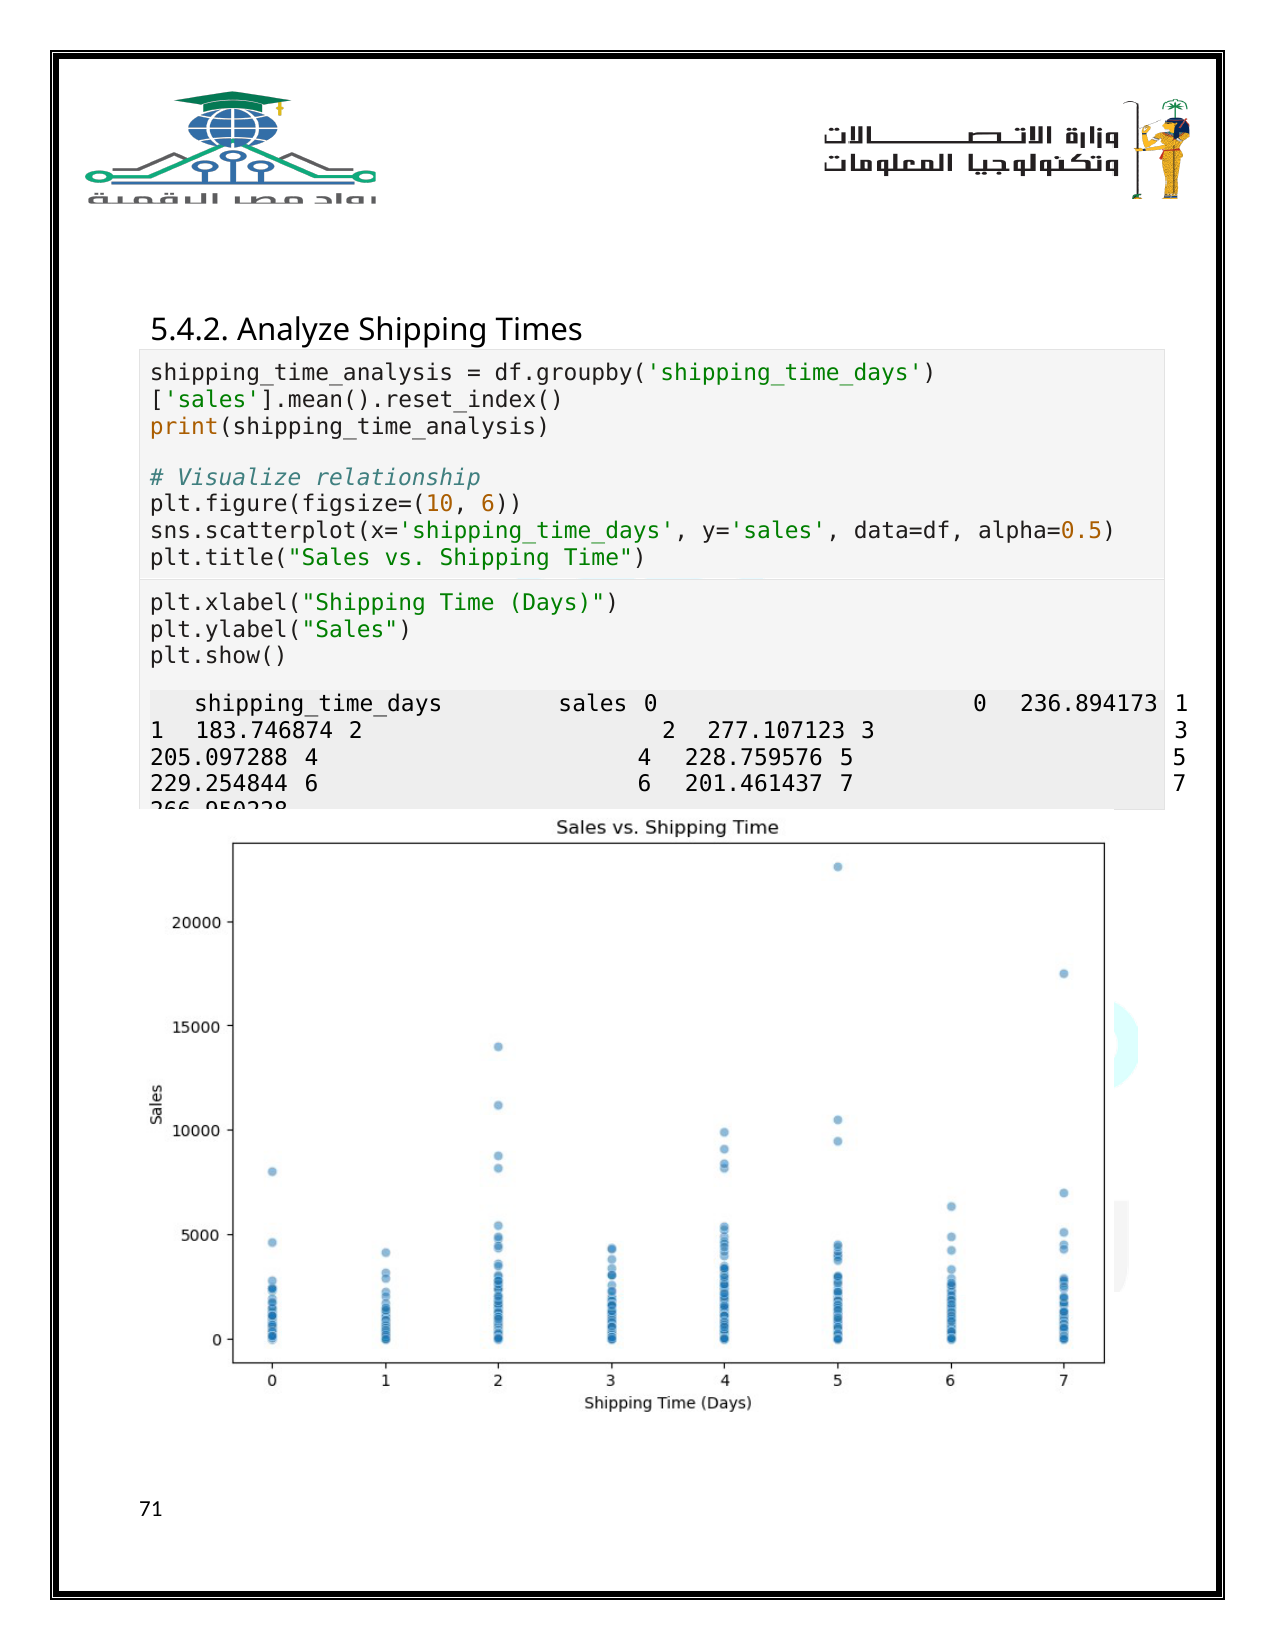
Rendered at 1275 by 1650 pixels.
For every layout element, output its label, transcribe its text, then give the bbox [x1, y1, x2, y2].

table_header shipping_time_analysis = df.groupby('shipping_time_days') ['sales'].mean().reset_index() print(shipping_time_analysis) # Visualize relationship plt.figure(figsize=(10, 6)) sns.scatterplot(x='shipping_time_days', y='sales', data=df, alpha=0.5) plt.title("Sales vs. Shipping Time") [140, 350, 1164, 578]
table_header plt.xlabel("Shipping Time (Days)") plt.ylabel("Sales") plt.show() [140, 580, 1164, 809]
picture [85, 91, 376, 204]
picture [823, 98, 1189, 199]
text 5.4.2. Analyze Shipping Times [150, 306, 1138, 348]
picture [138, 809, 1114, 1422]
